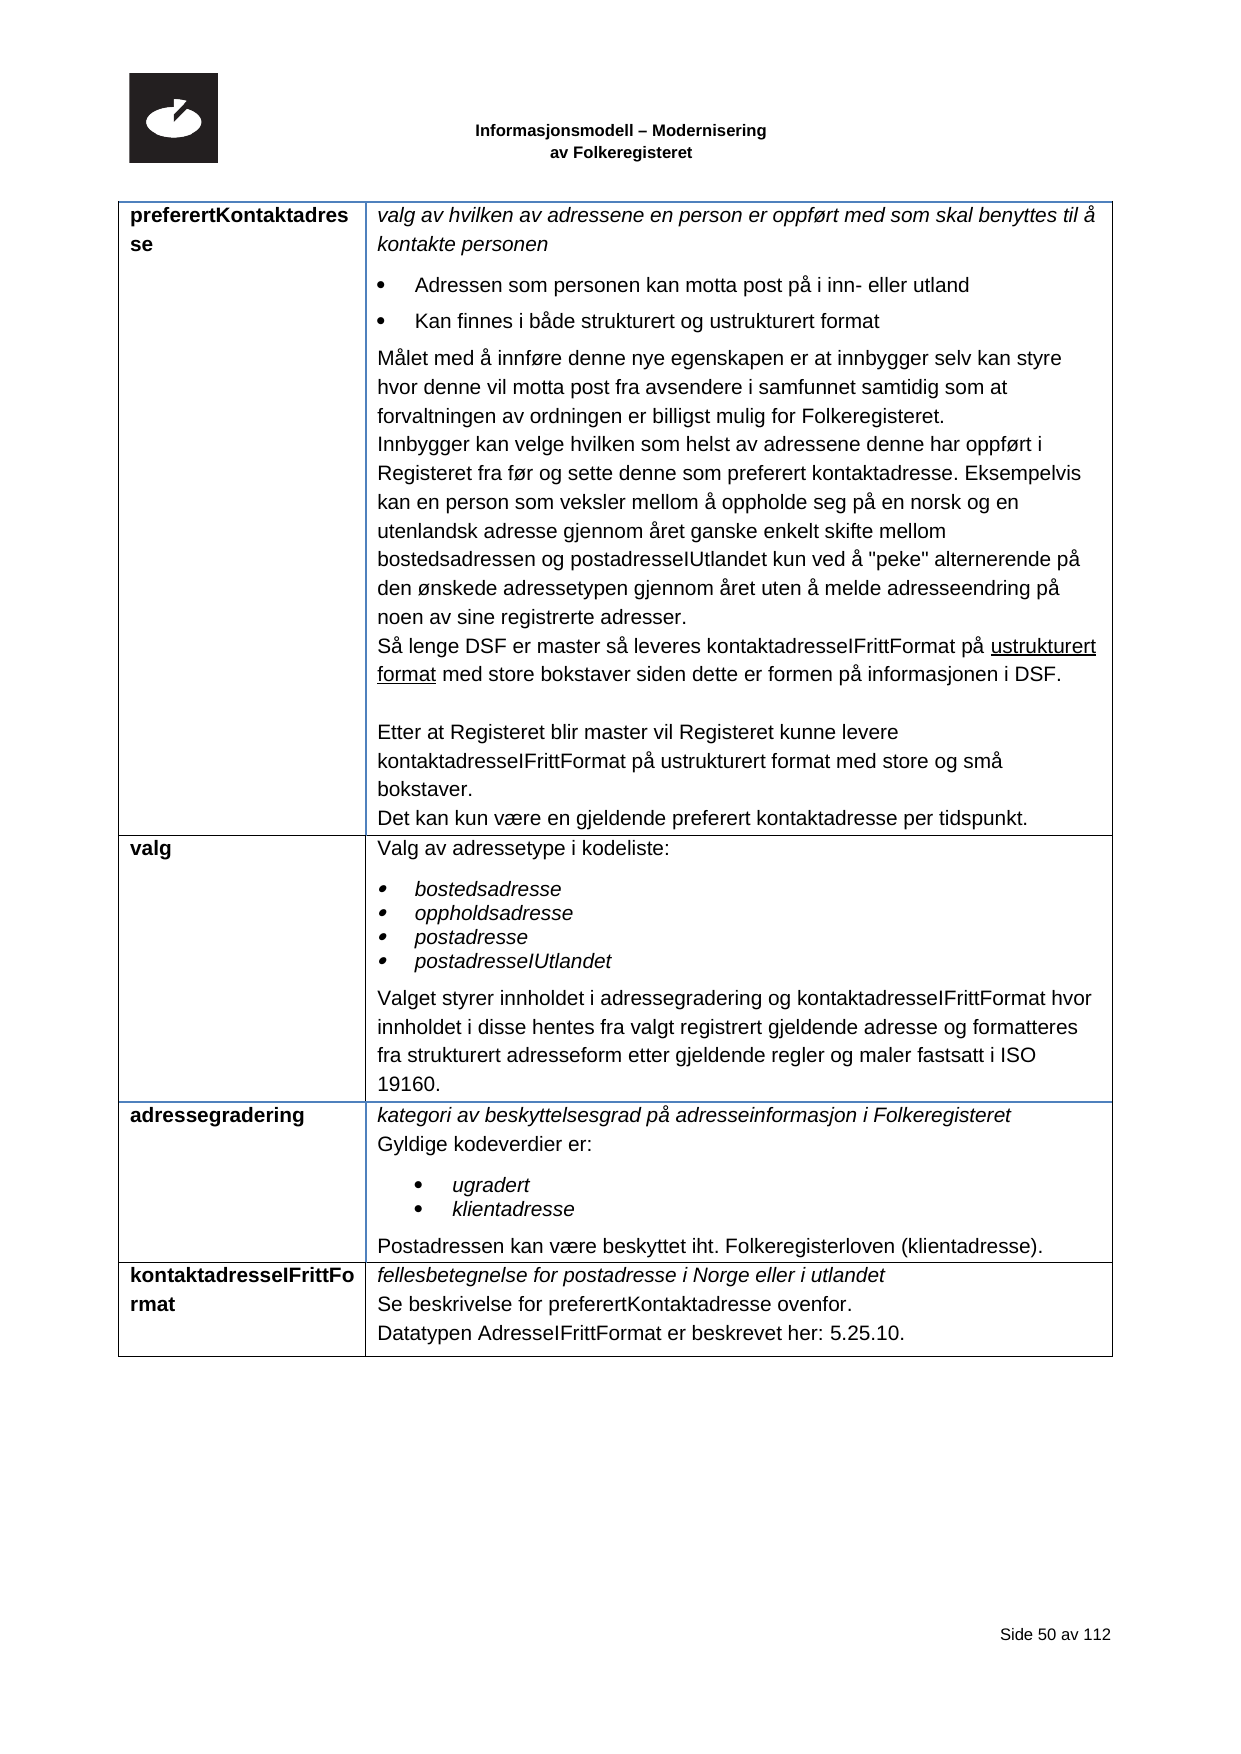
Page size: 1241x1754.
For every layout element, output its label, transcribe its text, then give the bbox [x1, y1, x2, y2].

table_cell kategori av beskyttelsesgrad på adresseinformasjon i Folkeregisteret Gyldige kodeverdier er: ugradert klientadresse Postadressen kan være beskyttet iht. Folkeregisterloven (klientadresse). [367, 1103, 1112, 1262]
table_cell valg [119, 836, 365, 1101]
table_cell Valg av adressetype i kodeliste: bostedsadresse oppholdsadresse postadresse postadresseIUtlandet Valget styrer innholdet i adressegradering og kontaktadresseIFrittFormat hvor innholdet i disse hentes fra valgt registrert gjeldende adresse og formatteres fra strukturert adresseform etter gjeldende regler og maler fastsatt i ISO 19160. [366, 836, 1112, 1101]
table_cell preferertKontaktadresse [119, 203, 365, 835]
table_cell fellesbetegnelse for postadresse i Norge eller i utlandet Se beskrivelse for preferertKontaktadresse ovenfor. Datatypen AdresseIFrittFormat er beskrevet her: 5.25.10. [366, 1263, 1112, 1356]
table_cell kontaktadresseIFrittFormat [119, 1263, 365, 1356]
table_cell adressegradering [119, 1103, 365, 1262]
picture [129, 73, 218, 163]
table_cell valg av hvilken av adressene en person er oppført med som skal benyttes til å kontakte personen Adressen som personen kan motta post på i inn- eller utland Kan finnes i både strukturert og ustrukturert format Målet med å innføre denne nye egenskapen er at innbygger selv kan styre hvor denne vil motta post fra avsendere i samfunnet samtidig som at forvaltningen av ordningen er billigst mulig for Folkeregisteret. Innbygger kan velge hvilken som helst av adressene denne har oppført i Registeret fra før og sette denne som preferert kontaktadresse. Eksempelvis kan en person som veksler mellom å oppholde seg på en norsk og en utenlandsk adresse gjennom året ganske enkelt skifte mellom bostedsadressen og postadresseIUtlandet kun ved å "peke" alternerende på den ønskede adressetypen gjennom året uten å melde adresseendring på noen av sine registrerte adresser. Så lenge DSF er master så leveres kontaktadresseIFrittFormat på ustrukturert format med store bokstaver siden dette er formen på informasjonen i DSF. Etter at Registeret blir master vil Registeret kunne levere kontaktadresseIFrittFormat på ustrukturert format med store og små bokstaver. Det kan kun være en gjeldende preferert kontaktadresse per tidspunkt. [367, 203, 1112, 835]
